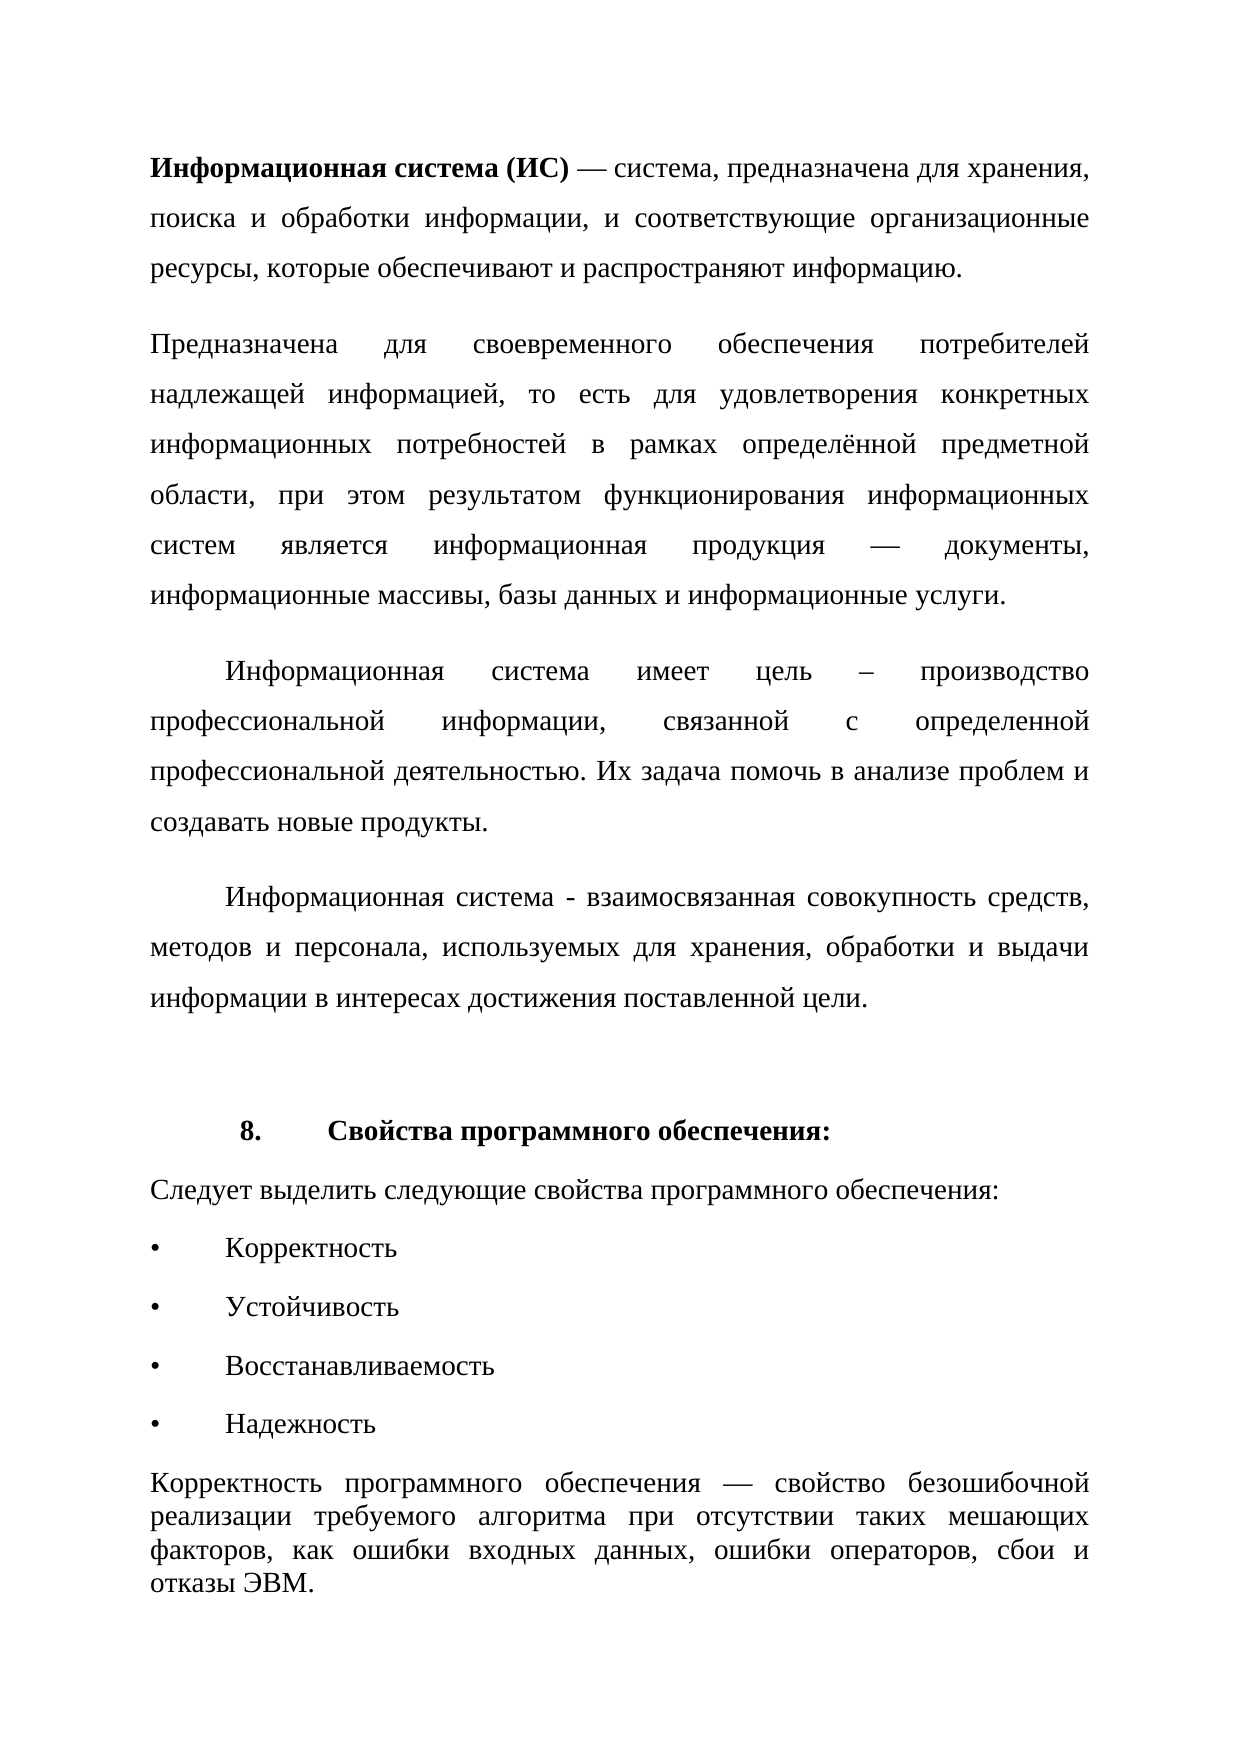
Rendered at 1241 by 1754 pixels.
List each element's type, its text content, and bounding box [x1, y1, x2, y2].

text • Надежность [150, 1406, 1090, 1440]
text • Устойчивость [150, 1289, 1090, 1323]
text Корректность программного обеспечения — свойство безошибочной реализации требуемого алгоритма при отсутствии таких мешающих факторов, как ошибки входных данных, ошибки операторов, сбои и отказы ЭВМ. [150, 1465, 1090, 1599]
text Предназначена для своевременного обеспечения потребителей надлежащей информацией, то есть для удовлетворения конкретных информационных потребностей в рамках определённой предметной области, при этом результатом функционирования информационных систем является информационная продукция — документы, информационные массивы, базы данных и информационные услуги. [150, 326, 1090, 611]
text Следует выделить следующие свойства программного обеспечения: [150, 1172, 1090, 1206]
text • Корректность [150, 1231, 1090, 1264]
text Информационная система имеет цель – производство профессиональной информации, связанной с определенной профессиональной деятельностью. Их задача помочь в анализе проблем и создавать новые продукты. [150, 653, 1090, 837]
text Информационная система (ИС) — система, предназначена для хранения, поиска и обработки информации, и соответствующие организационные ресурсы, которые обеспечивают и распространяют информацию. [150, 150, 1090, 284]
text Информационная система - взаимосвязанная совокупность средств, методов и персонала, используемых для хранения, обработки и выдачи информации в интересах достижения поставленной цели. [150, 879, 1090, 1013]
text 8. Свойства программного обеспечения: [239, 1113, 1090, 1147]
text • Восстанавливаемость [150, 1348, 1090, 1381]
